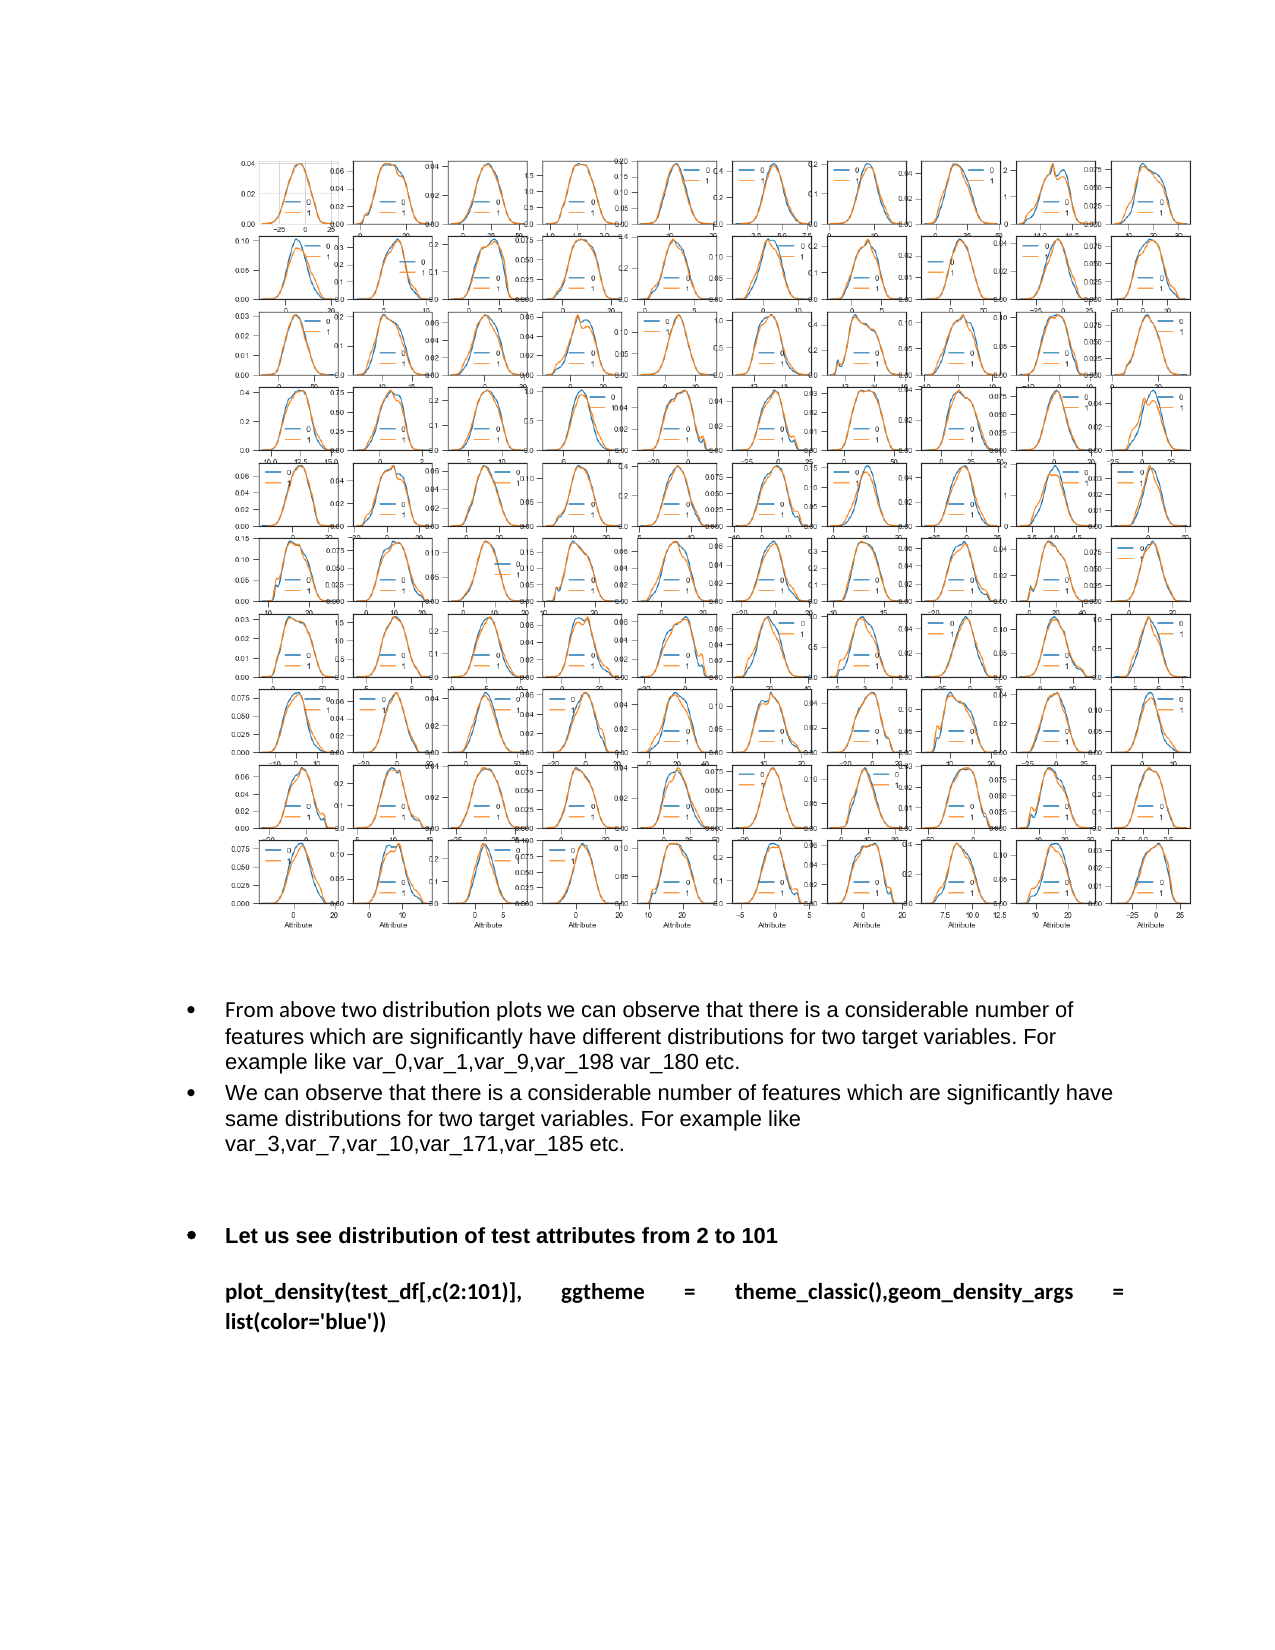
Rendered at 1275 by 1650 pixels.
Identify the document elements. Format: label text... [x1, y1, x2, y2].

list Let us see distribution of test attributes from 2 to 101 [187, 1222, 1125, 1248]
list plot_density(test_df[,c(2:101)], ggtheme = theme_classic(),geom_density_args = list(color='blue')) [225, 1277, 1125, 1335]
list We can observe that there is a considerable number of features which are significantly have same distributions for two target variables. For example like var_3,var_7,var_10,var_171,var_185 etc. [187, 1080, 1125, 1156]
picture [225, 150, 1200, 934]
list From above two distribution plots we can observe that there is a considerable number of features which are significantly have different distributions for two target variables. For example like var_0,var_1,var_9,var_198 var_180 etc. [187, 996, 1125, 1074]
